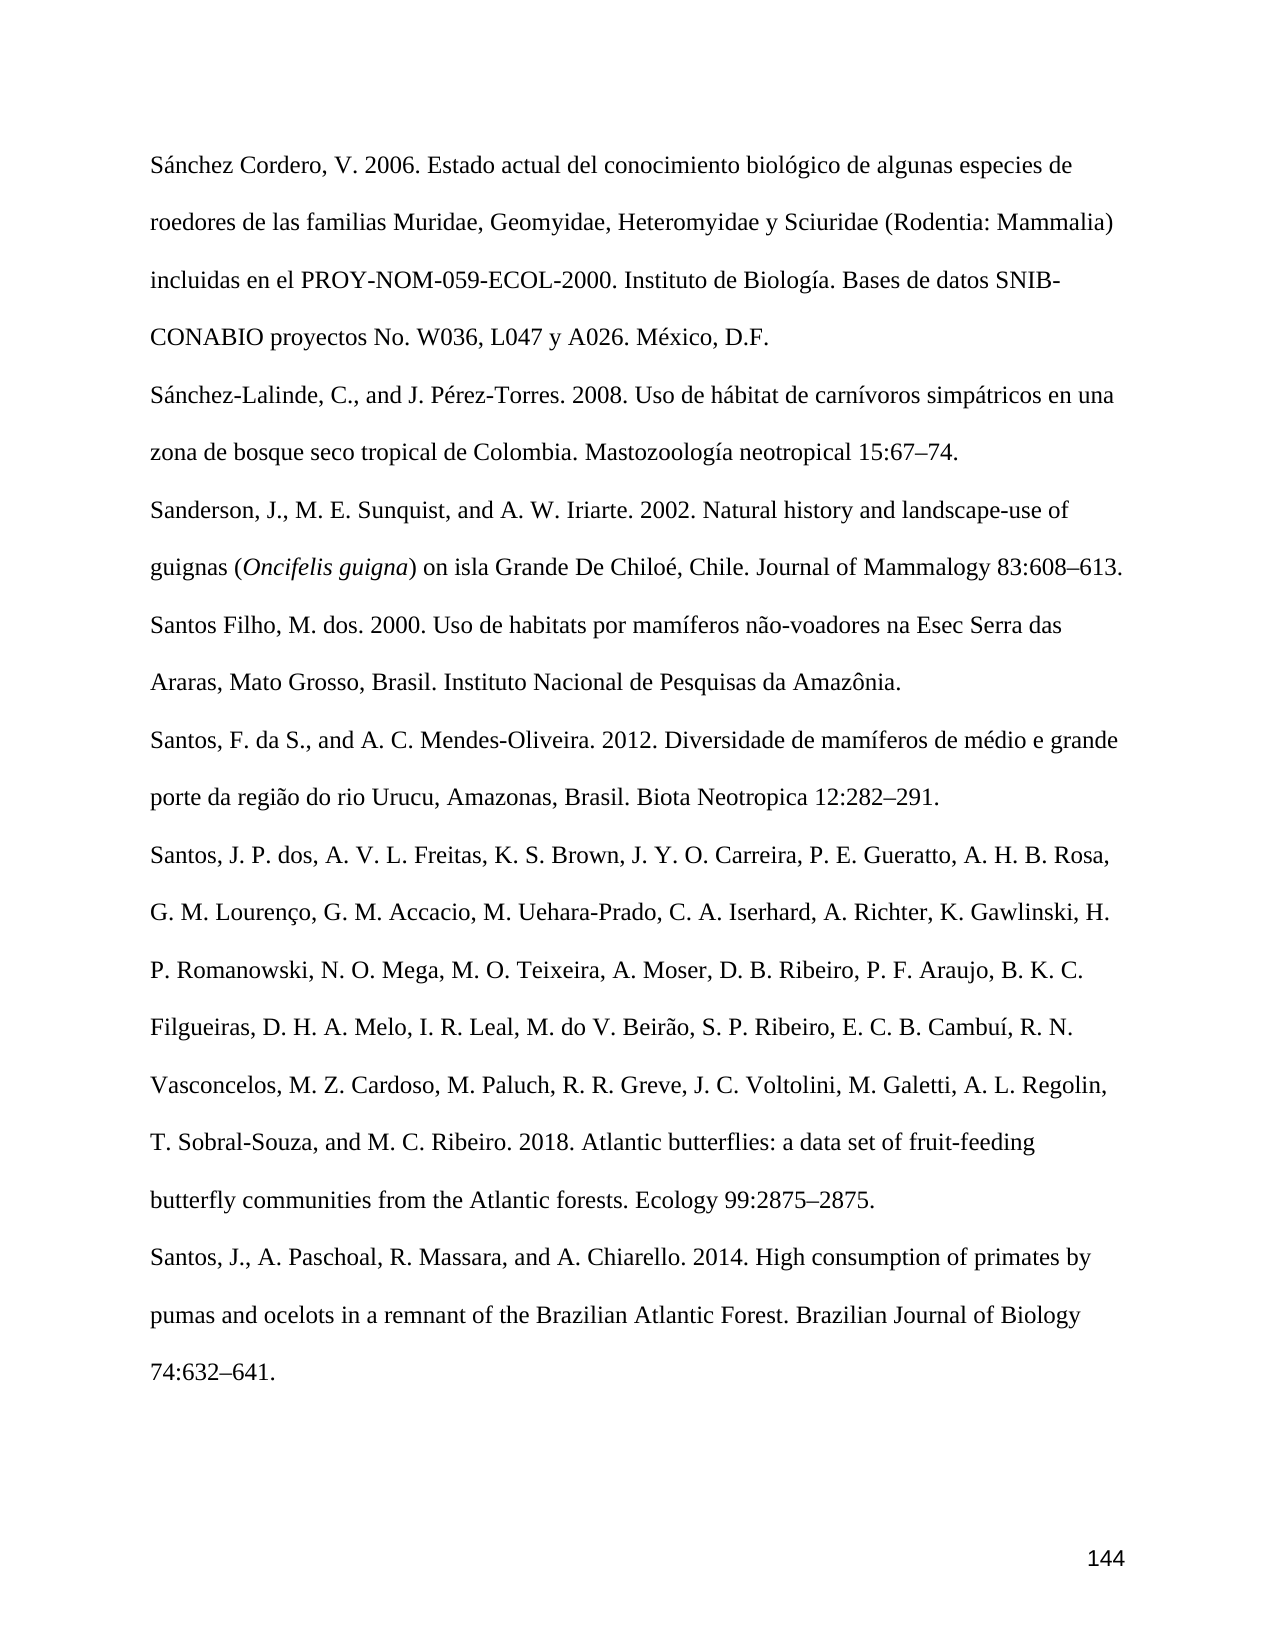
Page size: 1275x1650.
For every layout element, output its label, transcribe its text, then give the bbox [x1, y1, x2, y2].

text Santos, J. P. dos, A. V. L. Freitas, K. S. Brown, J. Y. O. Carreira, P. E. Gueratto, A. H. B. Rosa, G. M. Lourenço, G. M. Accacio, M. Uehara-Prado, C. A. Iserhard, A. Richter, K. Gawlinski, H. P. Romanowski, N. O. Mega, M. O. Teixeira, A. Moser, D. B. Ribeiro, P. F. Araujo, B. K. C. Filgueiras, D. H. A. Melo, I. R. Leal, M. do V. Beirão, S. P. Ribeiro, E. C. B. Cambuí, R. N. Vasconcelos, M. Z. Cardoso, M. Paluch, R. R. Greve, J. C. Voltolini, M. Galetti, A. L. Regolin, T. Sobral-Souza, and M. C. Ribeiro. 2018. Atlantic butterflies: a data set of fruit-feeding butterfly communities from the Atlantic forests. Ecology 99:2875–2875. [150, 840, 1125, 1214]
text Sánchez-Lalinde, C., and J. Pérez-Torres. 2008. Uso de hábitat de carnívoros simpátricos en una zona de bosque seco tropical de Colombia. Mastozoología neotropical 15:67–74. [150, 380, 1125, 466]
text Sanderson, J., M. E. Sunquist, and A. W. Iriarte. 2002. Natural history and landscape-use of guignas (Oncifelis guigna) on isla Grande De Chiloé, Chile. Journal of Mammalogy 83:608–613. [150, 495, 1125, 581]
text Santos, J., A. Paschoal, R. Massara, and A. Chiarello. 2014. High consumption of primates by pumas and ocelots in a remnant of the Brazilian Atlantic Forest. Brazilian Journal of Biology 74:632–641. [150, 1242, 1125, 1386]
text Santos Filho, M. dos. 2000. Uso de habitats por mamíferos não-voadores na Esec Serra das Araras, Mato Grosso, Brasil. Instituto Nacional de Pesquisas da Amazônia. [150, 610, 1125, 696]
text Sánchez Cordero, V. 2006. Estado actual del conocimiento biológico de algunas especies de roedores de las familias Muridae, Geomyidae, Heteromyidae y Sciuridae (Rodentia: Mammalia) incluidas en el PROY-NOM-059-ECOL-2000. Instituto de Biología. Bases de datos SNIB-CONABIO proyectos No. W036, L047 y A026. México, D.F. [150, 150, 1125, 351]
text Santos, F. da S., and A. C. Mendes-Oliveira. 2012. Diversidade de mamíferos de médio e grande porte da região do rio Urucu, Amazonas, Brasil. Biota Neotropica 12:282–291. [150, 725, 1125, 811]
